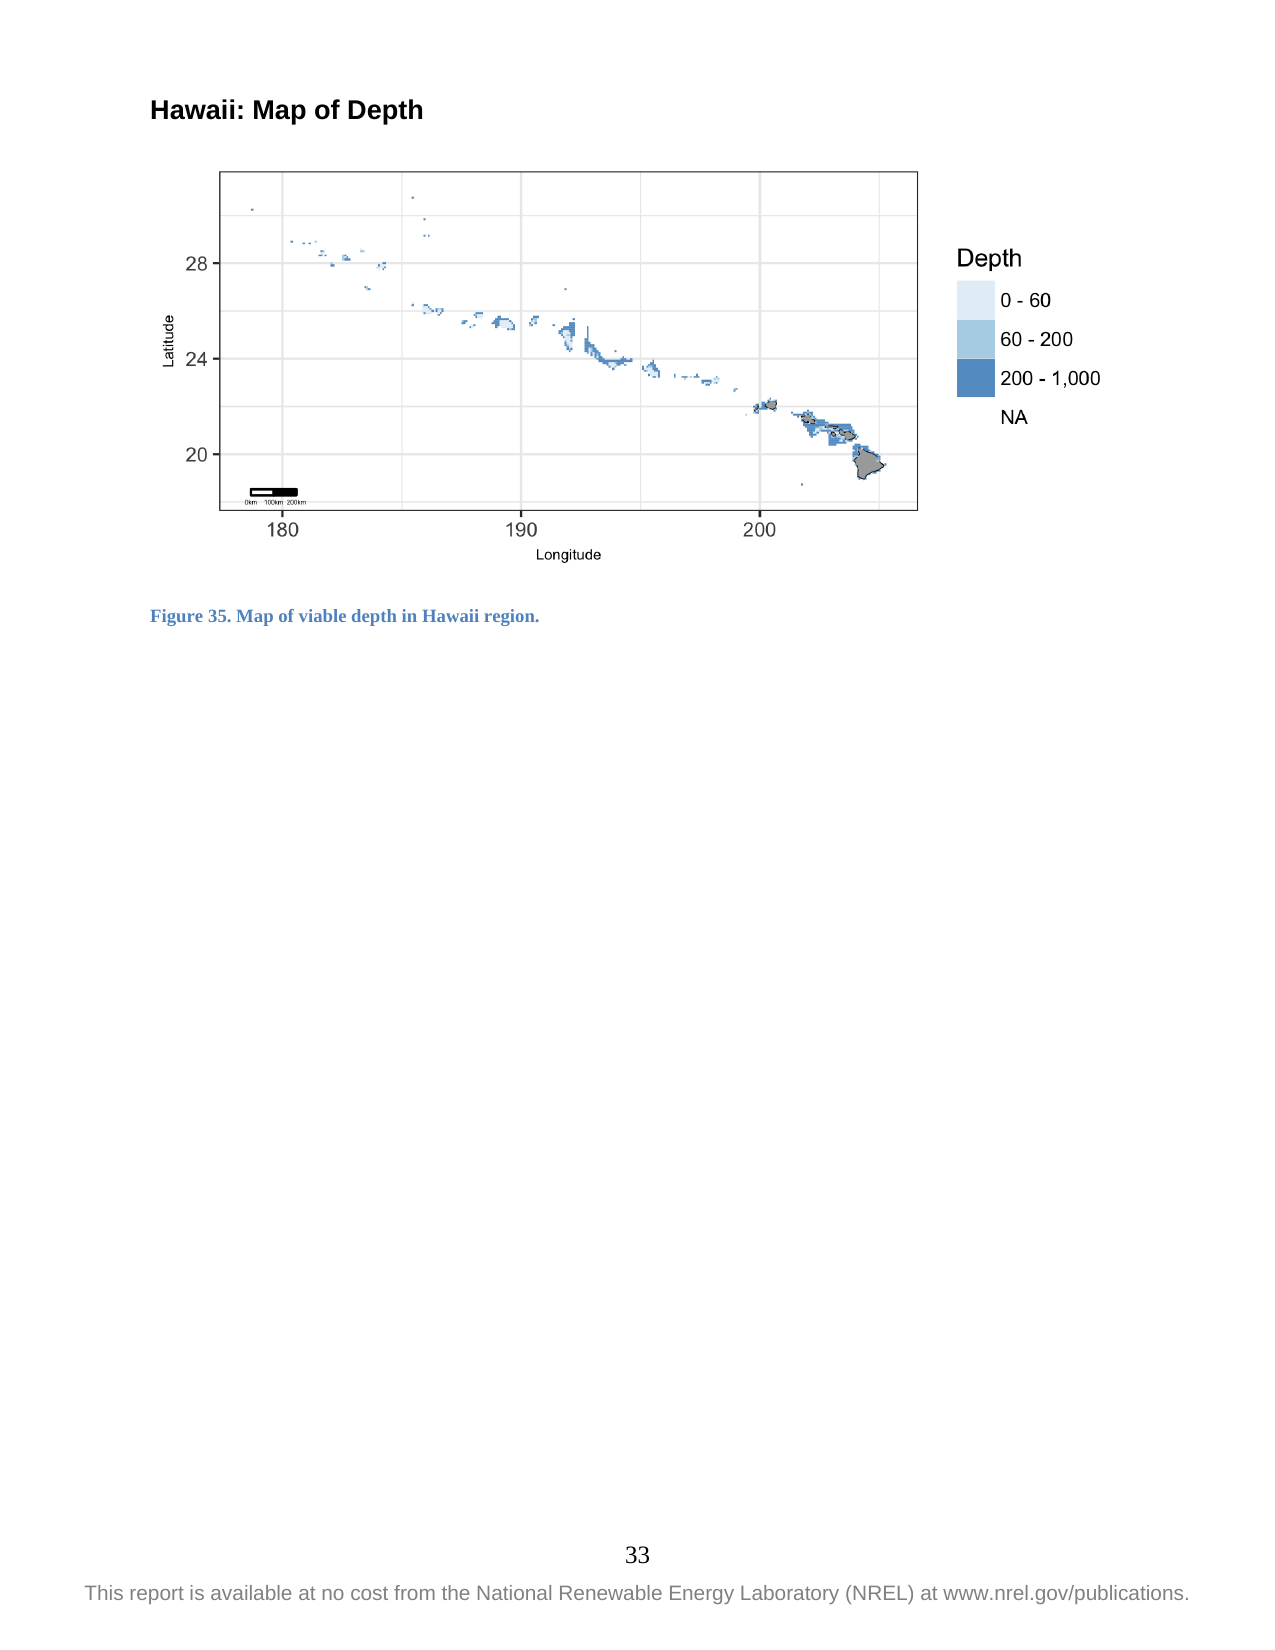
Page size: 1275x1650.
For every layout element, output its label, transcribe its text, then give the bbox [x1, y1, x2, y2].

picture [150, 131, 1125, 605]
subtitle Hawaii: Map of Depth [150, 94, 1125, 125]
